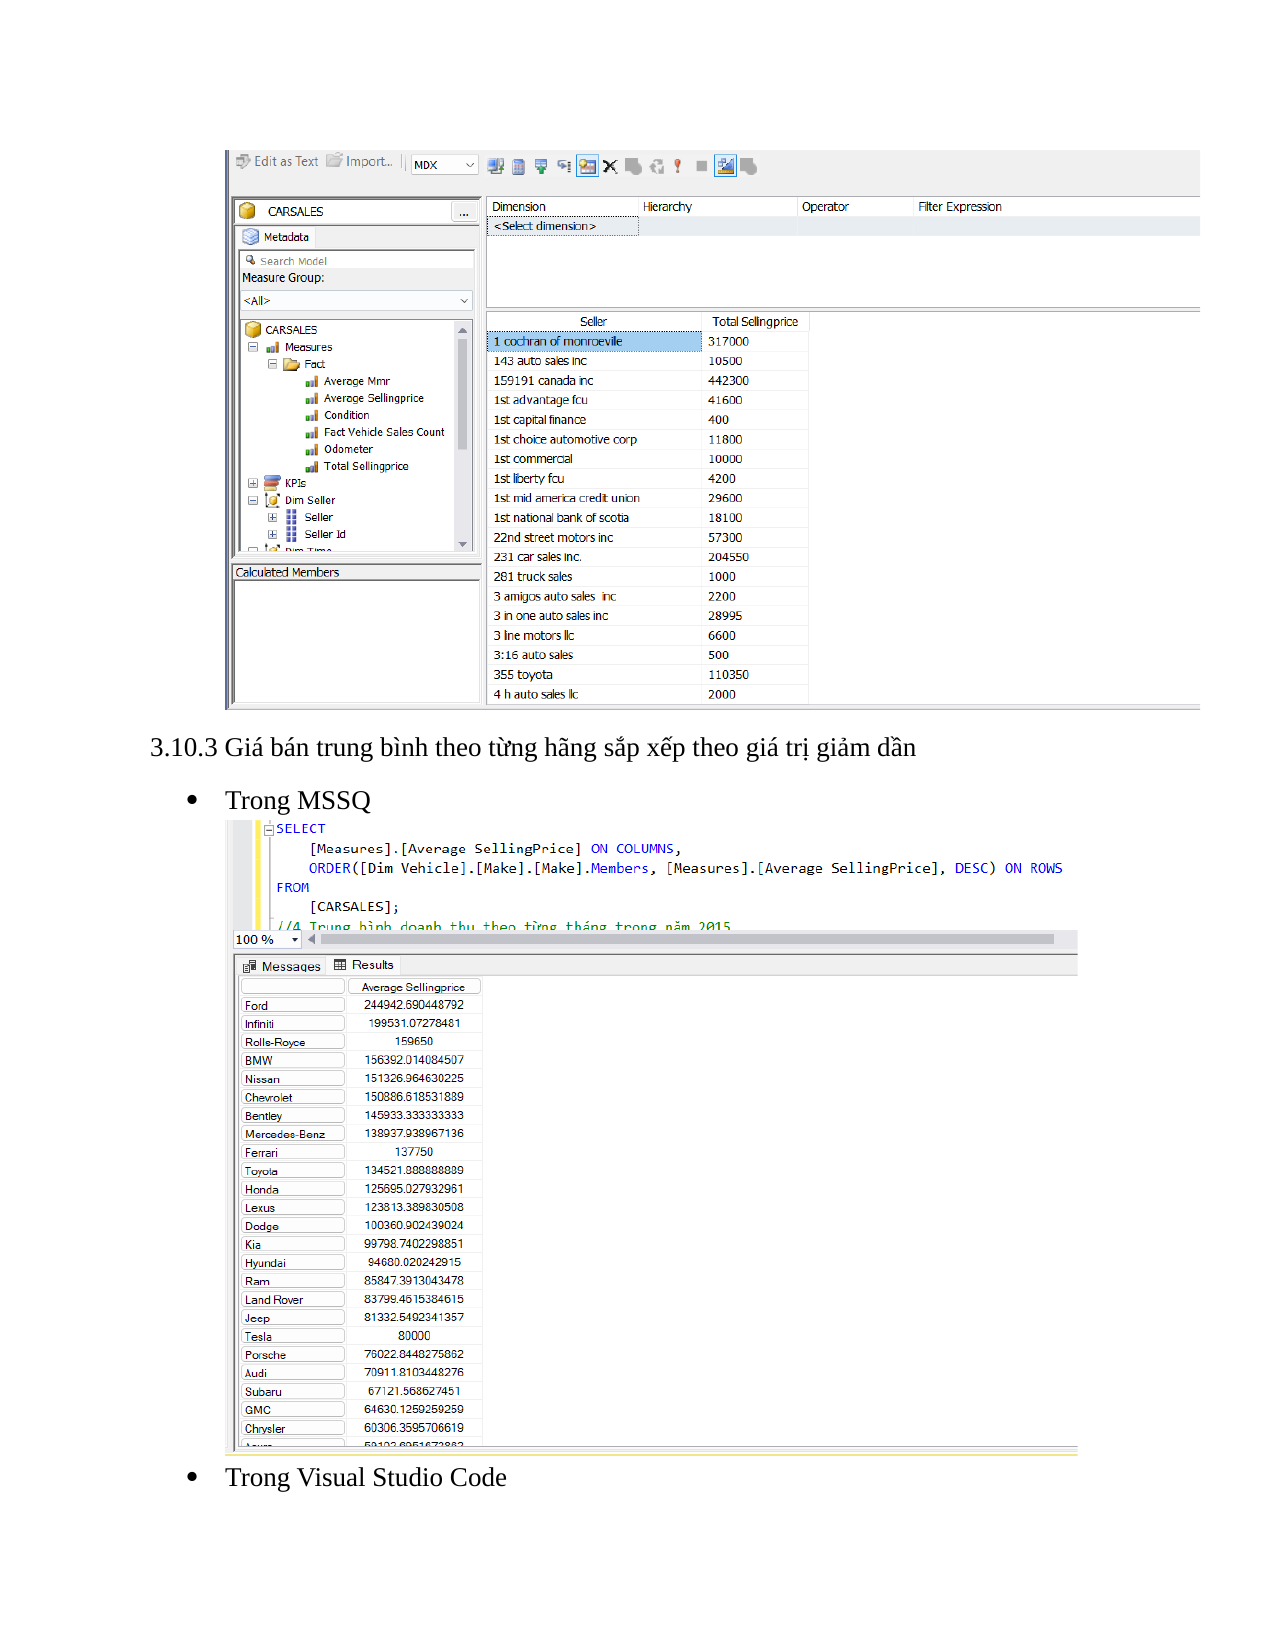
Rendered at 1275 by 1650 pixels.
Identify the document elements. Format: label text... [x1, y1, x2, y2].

text 3.10.3 Giá bán trung bình theo từng hãng sắp xếp theo giá trị giảm dần [150, 732, 1125, 763]
picture [225, 150, 1200, 710]
picture [225, 820, 1078, 1456]
list Trong Visual Studio Code [187, 1461, 1125, 1492]
list Trong MSSQ [187, 784, 1125, 815]
